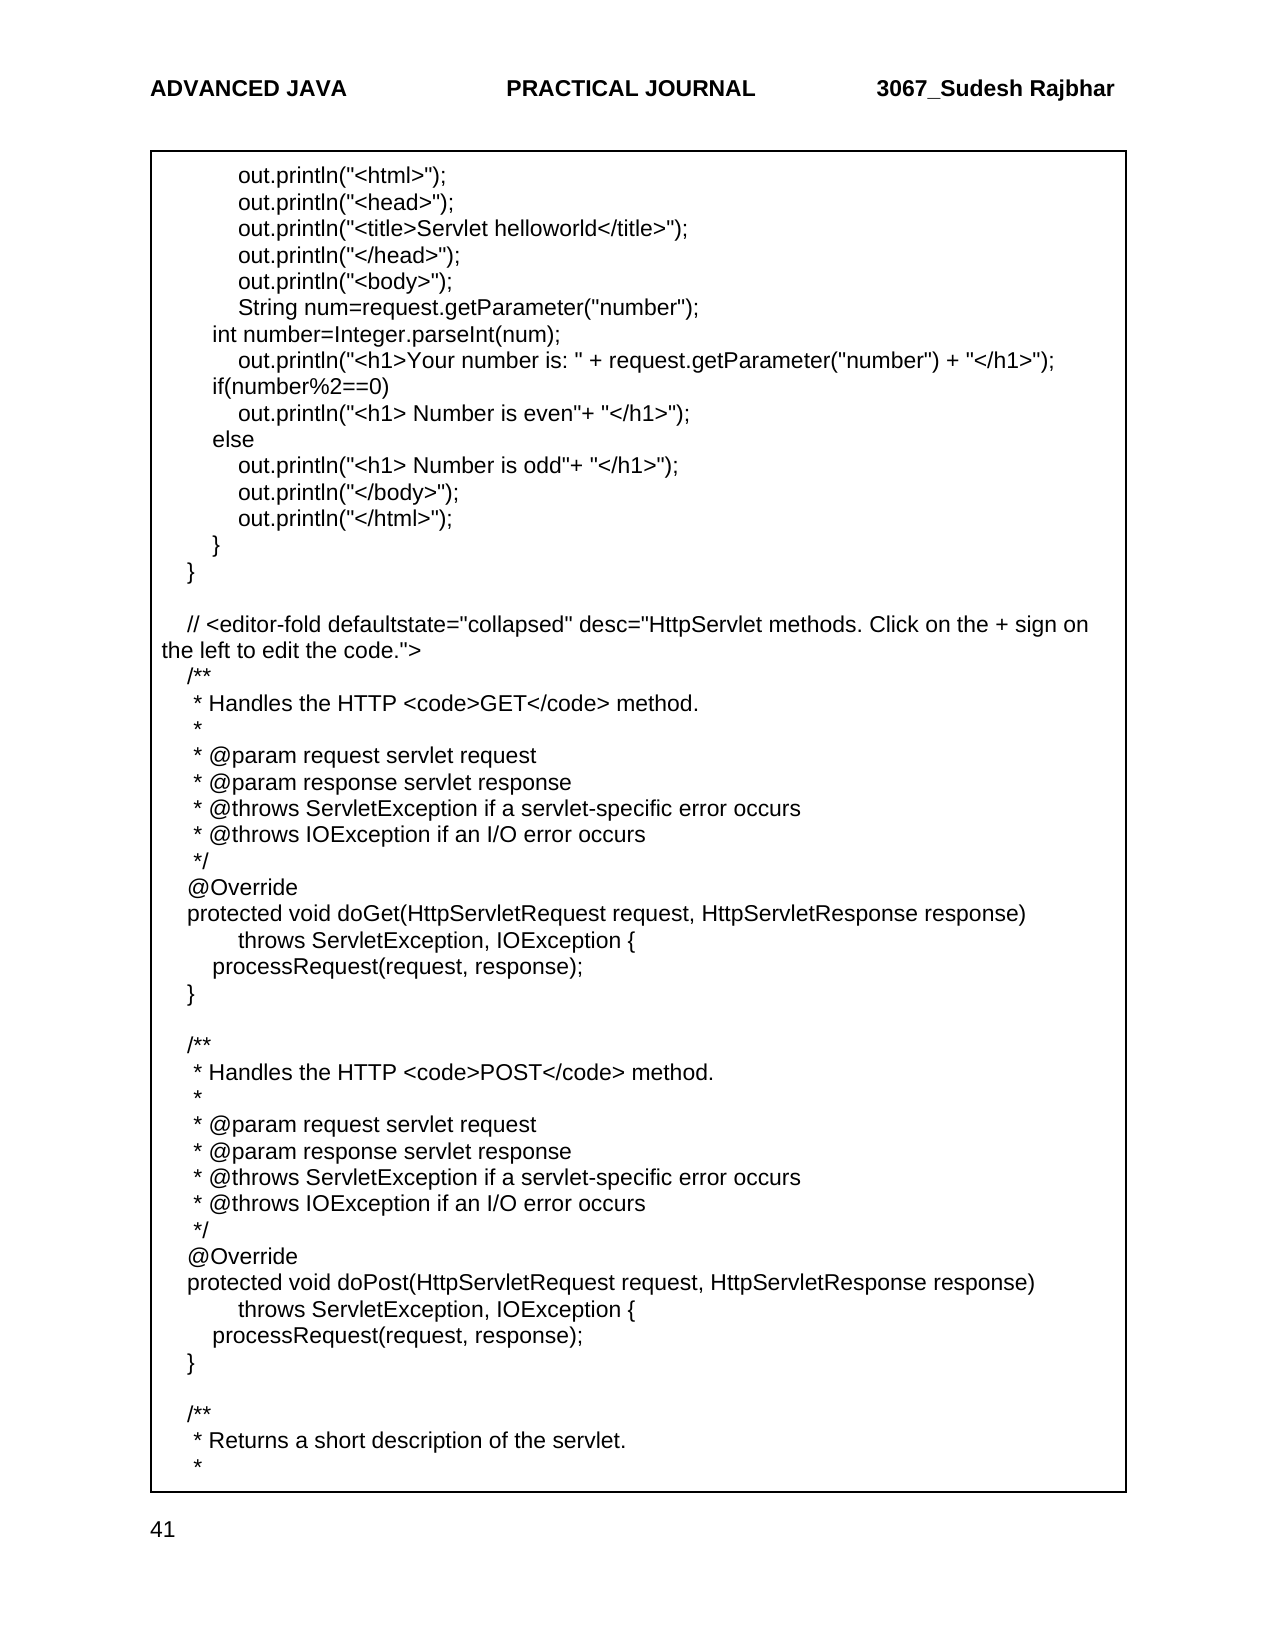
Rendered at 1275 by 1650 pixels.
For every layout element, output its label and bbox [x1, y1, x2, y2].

table_header [152, 152, 1125, 1491]
